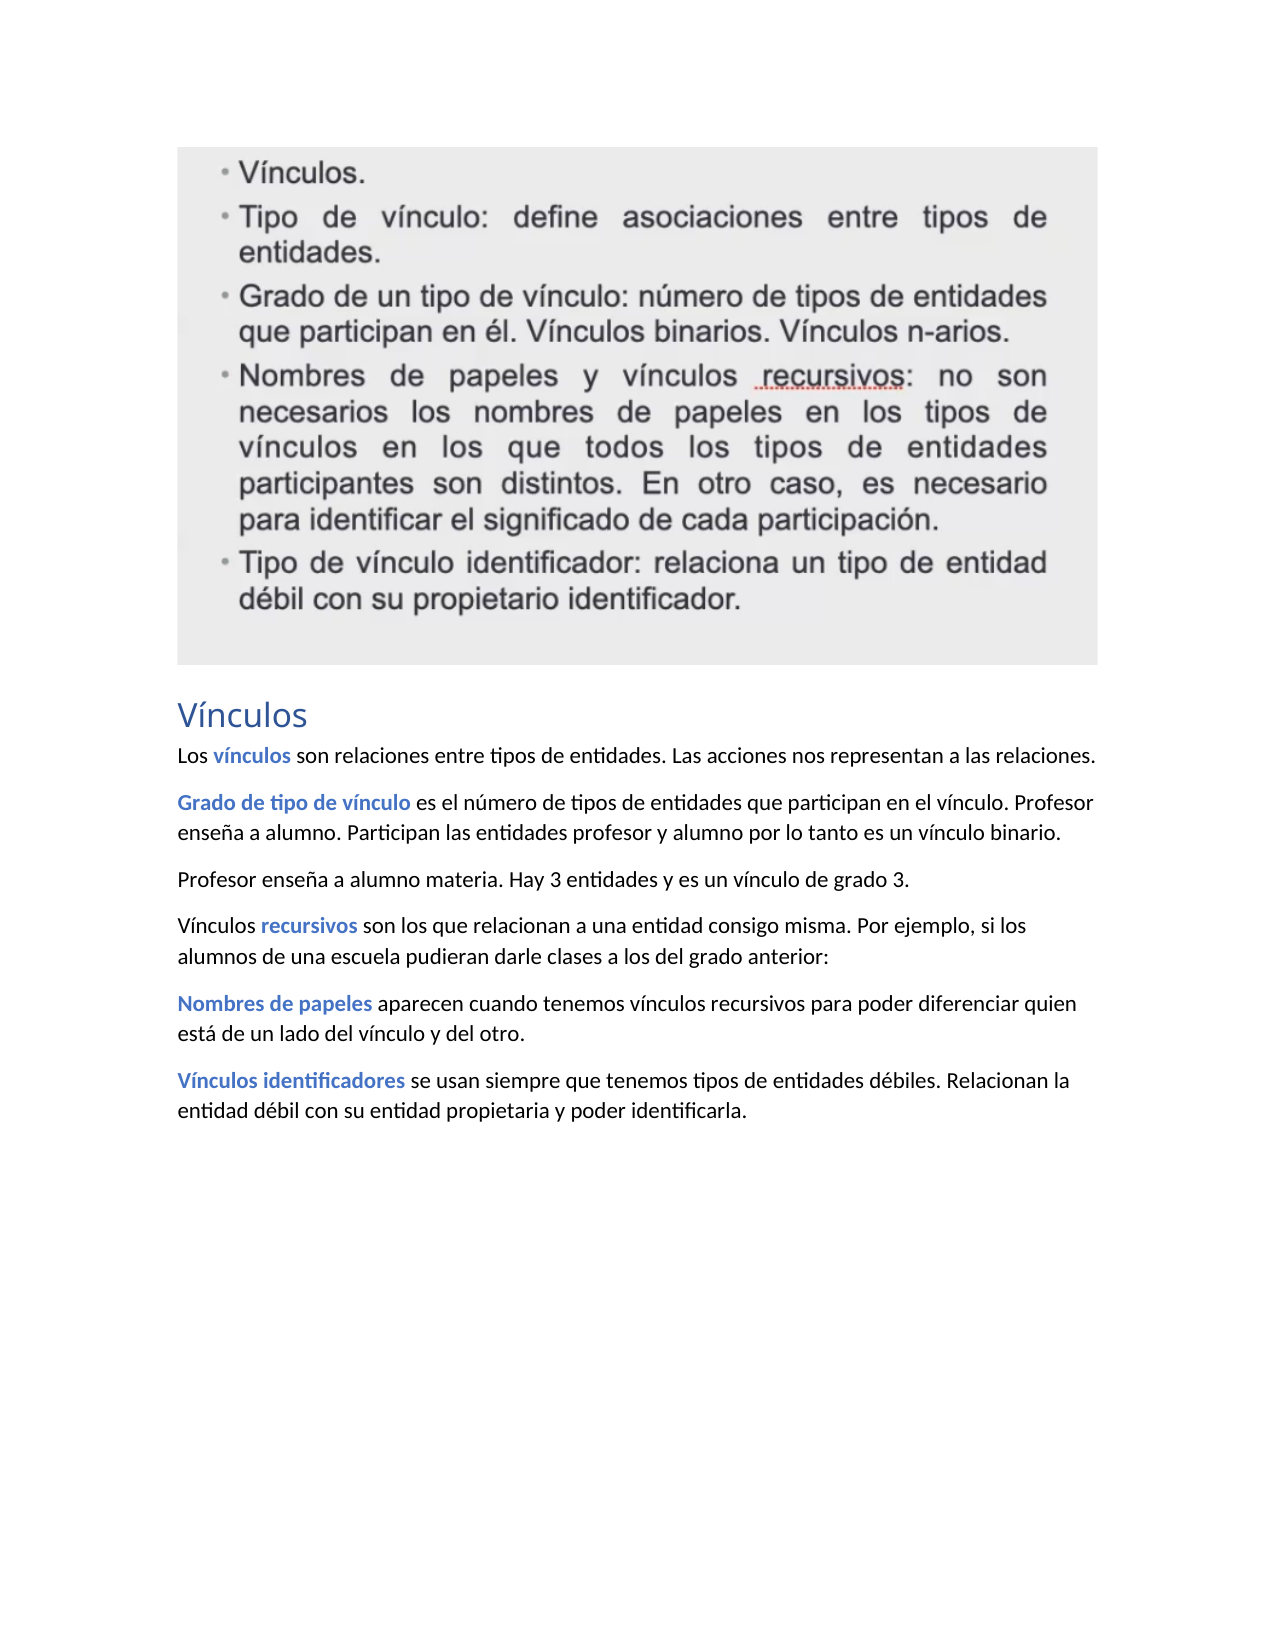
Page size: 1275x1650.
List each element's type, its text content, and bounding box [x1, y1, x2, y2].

picture [177, 147, 1098, 665]
text Los vínculos son relaciones entre tipos de entidades. Las acciones nos representan a las relaciones. [177, 741, 1098, 769]
text Nombres de papeles aparecen cuando tenemos vínculos recursivos para poder diferenciar quien está de un lado del vínculo y del otro. [177, 989, 1098, 1047]
text Vínculos recursivos son los que relacionan a una entidad consigo misma. Por ejemplo, si los alumnos de una escuela pudieran darle clases a los del grado anterior: [177, 912, 1098, 970]
text Profesor enseña a alumno materia. Hay 3 entidades y es un vínculo de grado 3. [177, 865, 1098, 893]
subtitle Vínculos [177, 692, 1098, 737]
text Vínculos identificadores se usan siempre que tenemos tipos de entidades débiles. Relacionan la entidad débil con su entidad propietaria y poder identificarla. [177, 1066, 1098, 1124]
text Grado de tipo de vínculo es el número de tipos de entidades que participan en el vínculo. Profesor enseña a alumno. Participan las entidades profesor y alumno por lo tanto es un vínculo binario. [177, 788, 1098, 846]
